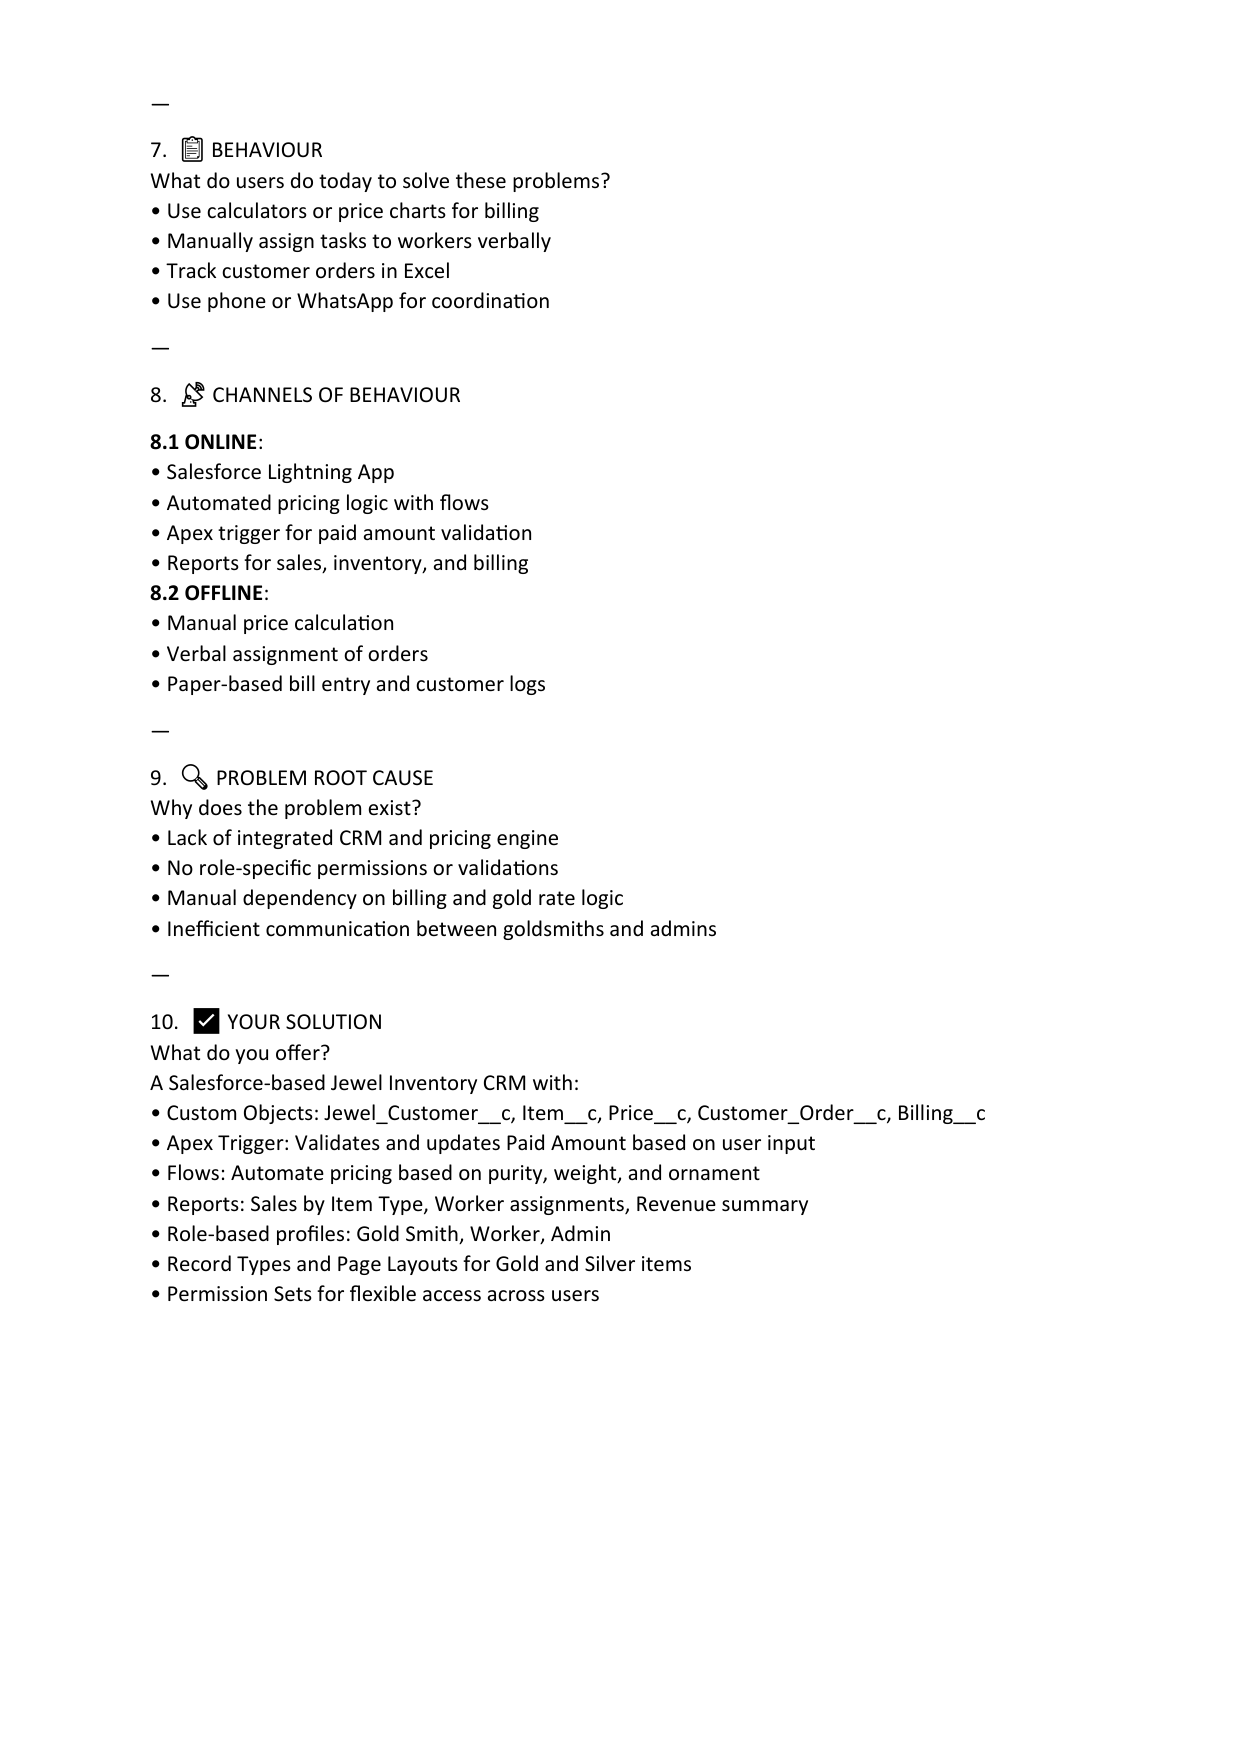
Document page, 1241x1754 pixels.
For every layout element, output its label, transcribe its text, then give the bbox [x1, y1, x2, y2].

text 9. 🔍 PROBLEM ROOT CAUSE Why does the problem exist? • Lack of integrated CRM and pricing engine • No role-specific permissions or validations • Manual dependency on billing and gold rate logic • Inefficient communication between goldsmiths and admins [150, 763, 1090, 942]
text 7. 📋 BEHAVIOUR What do users do today to solve these problems? • Use calculators or price charts for billing • Manually assign tasks to workers verbally • Track customer orders in Excel • Use phone or WhatsApp for coordination [150, 136, 1090, 314]
text 10. ✅ YOUR SOLUTION What do you offer? A Salesforce-based Jewel Inventory CRM with: • Custom Objects: Jewel_Customer__c, Item__c, Price__c, Customer_Order__c, Billing__c • Apex Trigger: Validates and updates Paid Amount based on user input • Flows: Automate pricing based on purity, weight, and ornament • Reports: Sales by Item Type, Worker assignments, Revenue summary • Role-based profiles: Gold Smith, Worker, Admin • Record Types and Page Layouts for Gold and Silver items • Permission Sets for flexible access across users [150, 1007, 1090, 1307]
text — [150, 89, 1090, 117]
text — [150, 961, 1090, 988]
text 8. 📡 CHANNELS OF BEHAVIOUR [150, 380, 1090, 408]
text 8.1 ONLINE: • Salesforce Lightning App • Automated pricing logic with flows • Apex trigger for paid amount validation • Reports for sales, inventory, and billing 8.2 OFFLINE: • Manual price calculation • Verbal assignment of orders • Paper-based bill entry and customer logs [150, 427, 1090, 697]
text — [150, 333, 1090, 361]
text — [150, 716, 1090, 744]
